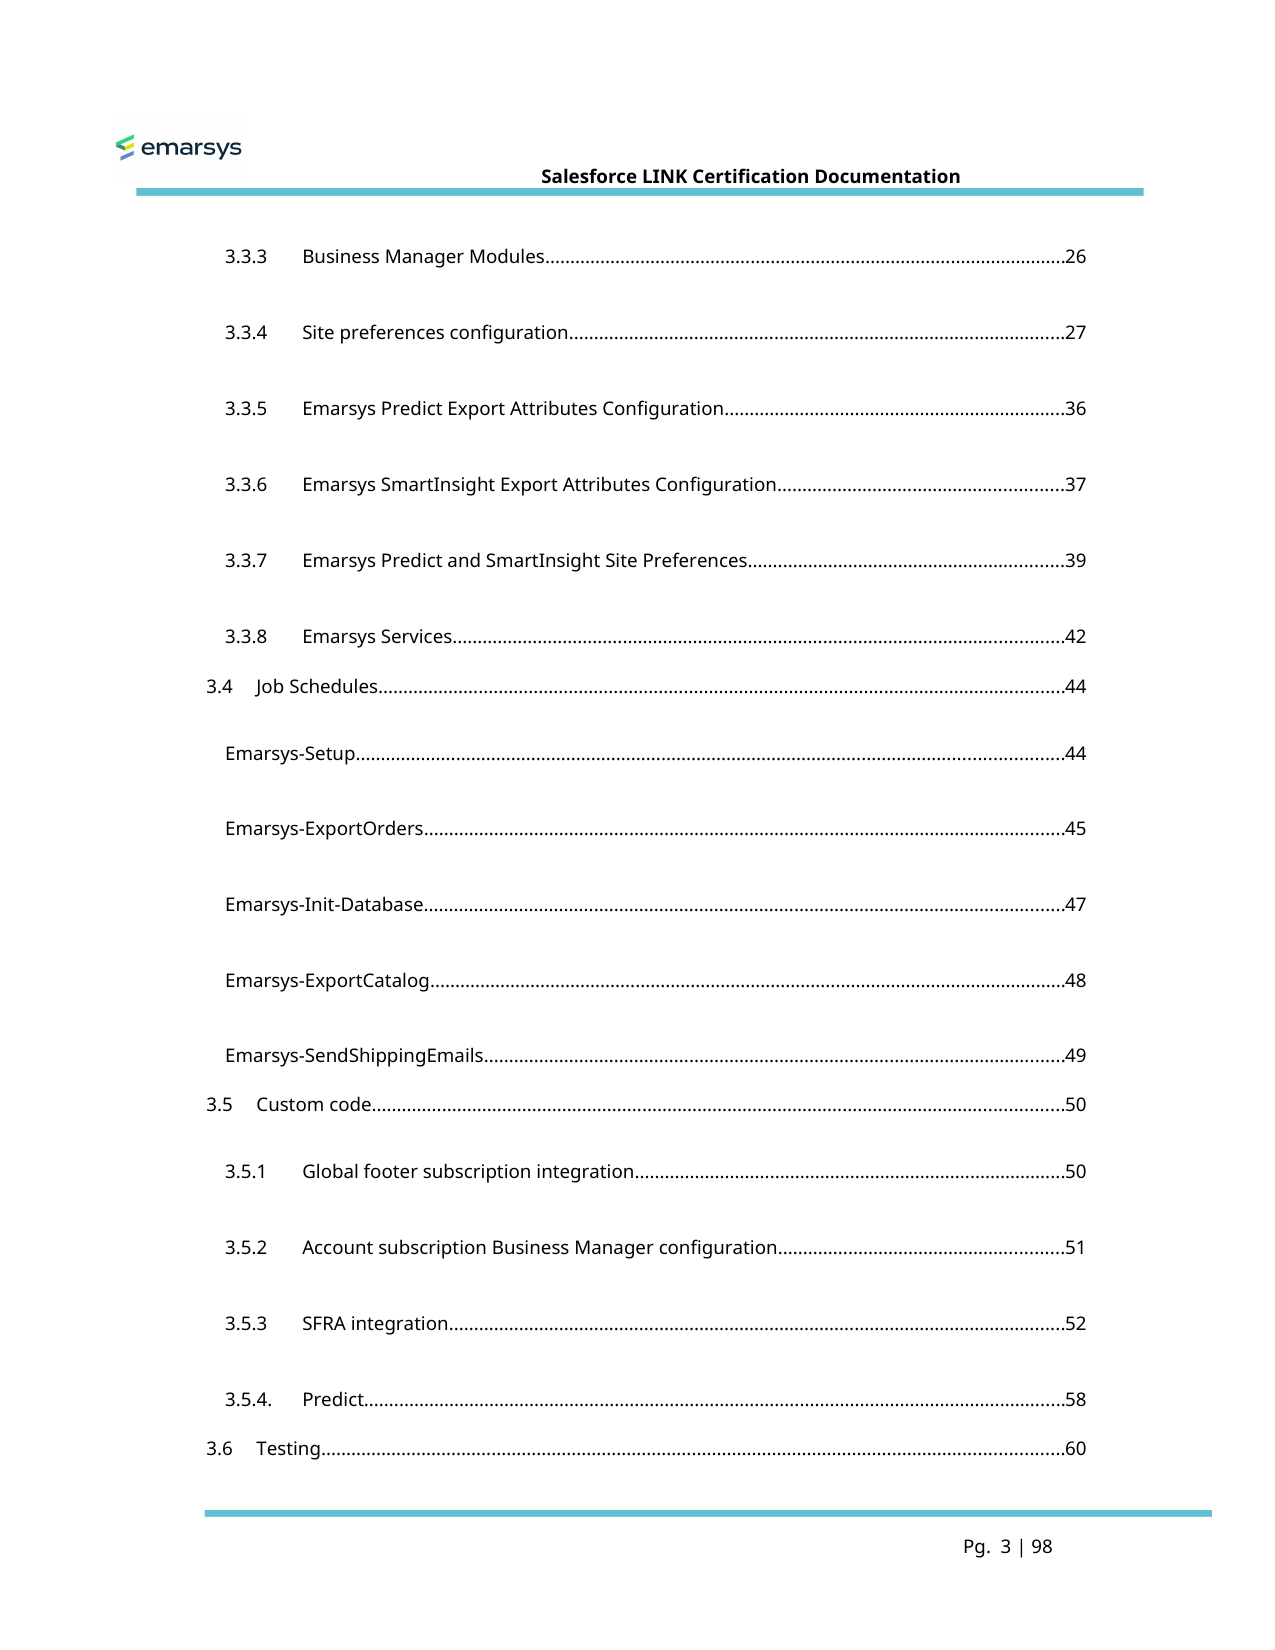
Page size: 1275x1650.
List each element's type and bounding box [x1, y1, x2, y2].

picture [136, 188, 1144, 196]
picture [204, 1510, 1212, 1517]
picture [113, 111, 244, 184]
